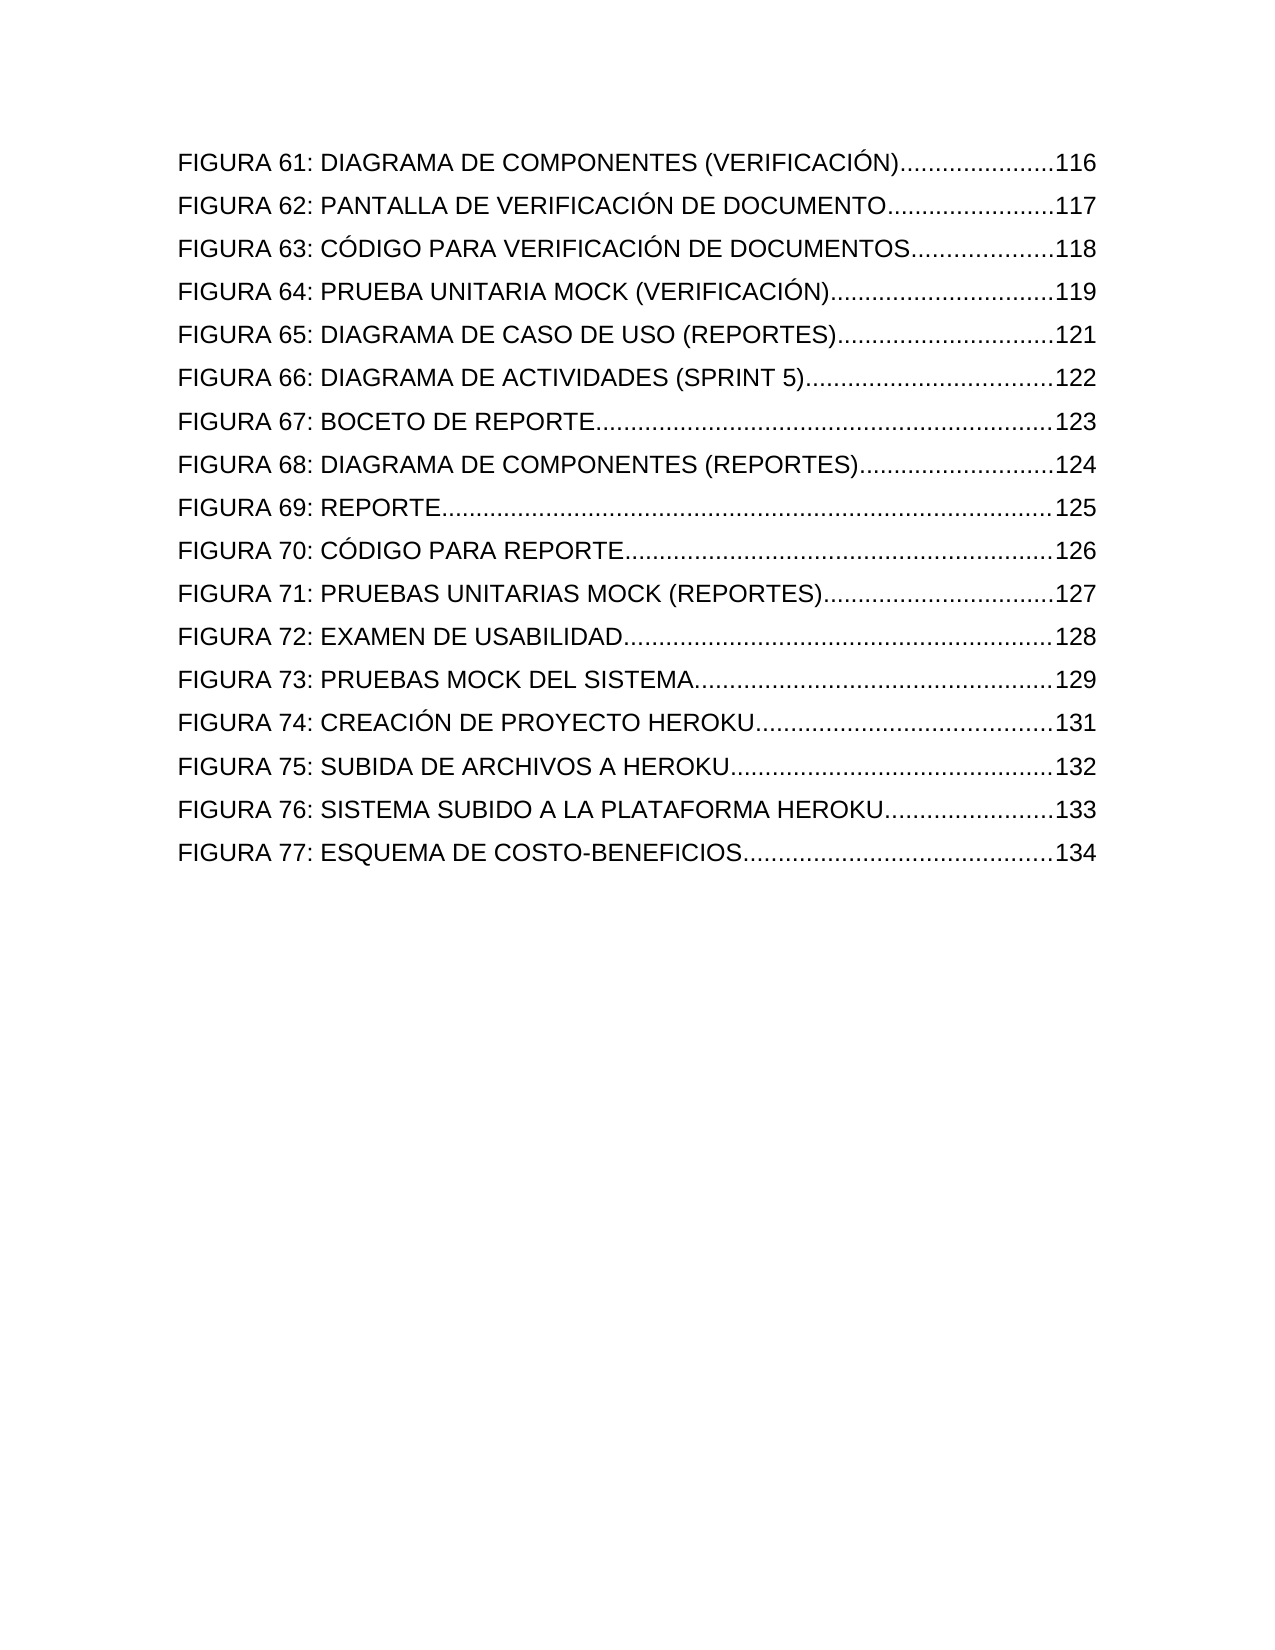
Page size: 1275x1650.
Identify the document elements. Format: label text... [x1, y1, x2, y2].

text FIGURA 72: EXAMEN DE USABILIDAD 128 [177, 622, 1098, 651]
text FIGURA 69: REPORTE 125 [177, 493, 1098, 521]
text FIGURA 71: PRUEBAS UNITARIAS MOCK (REPORTES) 127 [177, 579, 1098, 608]
text FIGURA 74: CREACIÓN DE PROYECTO HEROKU 131 [177, 708, 1098, 737]
text FIGURA 73: PRUEBAS MOCK DEL SISTEMA 129 [177, 665, 1098, 694]
text FIGURA 61: DIAGRAMA DE COMPONENTES (VERIFICACIÓN) 116 [177, 148, 1098, 176]
text FIGURA 62: PANTALLA DE VERIFICACIÓN DE DOCUMENTO 117 [177, 191, 1098, 219]
text FIGURA 64: PRUEBA UNITARIA MOCK (VERIFICACIÓN) 119 [177, 277, 1098, 306]
text FIGURA 65: DIAGRAMA DE CASO DE USO (REPORTES) 121 [177, 320, 1098, 349]
text FIGURA 70: CÓDIGO PARA REPORTE 126 [177, 536, 1098, 564]
text FIGURA 63: CÓDIGO PARA VERIFICACIÓN DE DOCUMENTOS 118 [177, 234, 1098, 263]
text FIGURA 68: DIAGRAMA DE COMPONENTES (REPORTES) 124 [177, 449, 1098, 478]
text FIGURA 77: ESQUEMA DE COSTO-BENEFICIOS 134 [177, 838, 1098, 866]
text FIGURA 75: SUBIDA DE ARCHIVOS A HEROKU 132 [177, 751, 1098, 780]
text FIGURA 67: BOCETO DE REPORTE 123 [177, 406, 1098, 435]
text FIGURA 76: SISTEMA SUBIDO A LA PLATAFORMA HEROKU 133 [177, 794, 1098, 823]
text FIGURA 66: DIAGRAMA DE ACTIVIDADES (SPRINT 5) 122 [177, 363, 1098, 392]
